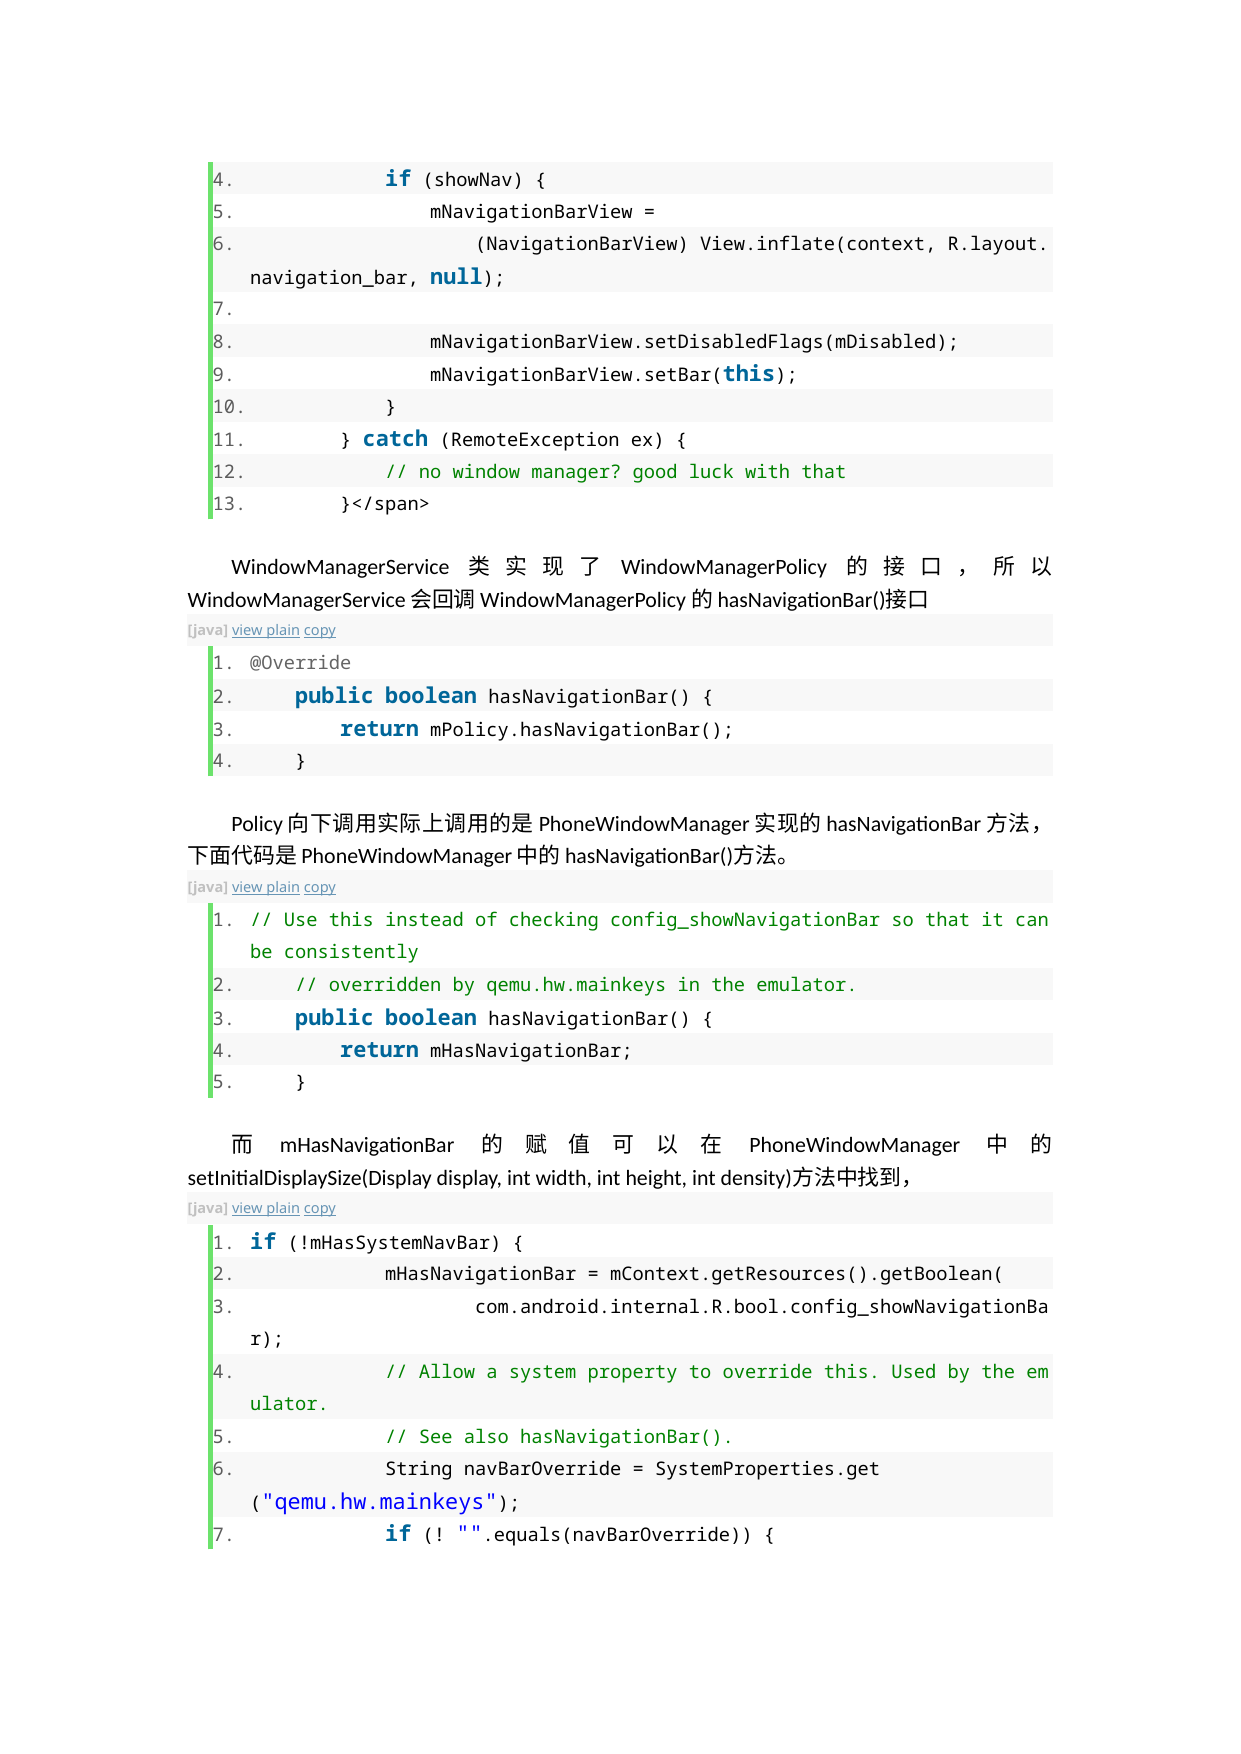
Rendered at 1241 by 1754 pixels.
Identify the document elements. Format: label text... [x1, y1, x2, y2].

list if (!mHasSystemNavBar) { [208, 1224, 1053, 1257]
list // Use this instead of checking config_showNavigationBar so that it can be consistently [213, 903, 1053, 968]
list // See also hasNavigationBar(). [213, 1419, 1053, 1452]
list (NavigationBarView) View.inflate(context, R.layout.navigation_bar, null); [213, 227, 1053, 292]
text Policy向下调用实际上调用的是PhoneWindowManager实现的hasNavigationBar方法，下面代码是PhoneWindowManager中的hasNavigationBar()方法。 [187, 805, 1053, 870]
list mNavigationBarView = [213, 194, 1053, 227]
list return mPolicy.hasNavigationBar(); [213, 711, 1053, 744]
list } [213, 744, 1053, 776]
list // no window manager? good luck with that [213, 454, 1053, 487]
text [java] view plain copy [187, 870, 1053, 903]
text [java] view plain copy [187, 1192, 1053, 1224]
text 而mHasNavigationBar的赋值可以在PhoneWindowManager中的setInitialDisplaySize(Display display, int width, int height, int density)方法中找到， [187, 1127, 1053, 1192]
text [java] view plain copy [187, 614, 1053, 646]
list com.android.internal.R.bool.config_showNavigationBar); [213, 1289, 1053, 1354]
list mHasNavigationBar = mContext.getResources().getBoolean( [213, 1257, 1053, 1289]
text WindowManagerService类实现了WindowManagerPolicy的接口，所以WindowManagerService会回调WindowManagerPolicy 的hasNavigationBar()接口 [187, 549, 1053, 614]
list mNavigationBarView.setDisabledFlags(mDisabled); [213, 324, 1053, 357]
list }</span> [213, 487, 1053, 519]
list if (! "".equals(navBarOverride)) { [213, 1517, 1053, 1549]
list if (showNav) { [213, 162, 1053, 194]
list @Override [213, 646, 1053, 679]
list } catch (RemoteException ex) { [213, 422, 1053, 454]
list mNavigationBarView.setBar(this); [213, 357, 1053, 389]
list // Allow a system property to override this. Used by the emulator. [213, 1354, 1053, 1419]
list public boolean hasNavigationBar() { [213, 1000, 1053, 1033]
list public boolean hasNavigationBar() { [213, 679, 1053, 711]
list String navBarOverride = SystemProperties.get("qemu.hw.mainkeys"); [213, 1452, 1053, 1517]
list // overridden by qemu.hw.mainkeys in the emulator. [213, 968, 1053, 1000]
list return mHasNavigationBar; [213, 1033, 1053, 1065]
list } [213, 389, 1053, 422]
list } [213, 1065, 1053, 1098]
